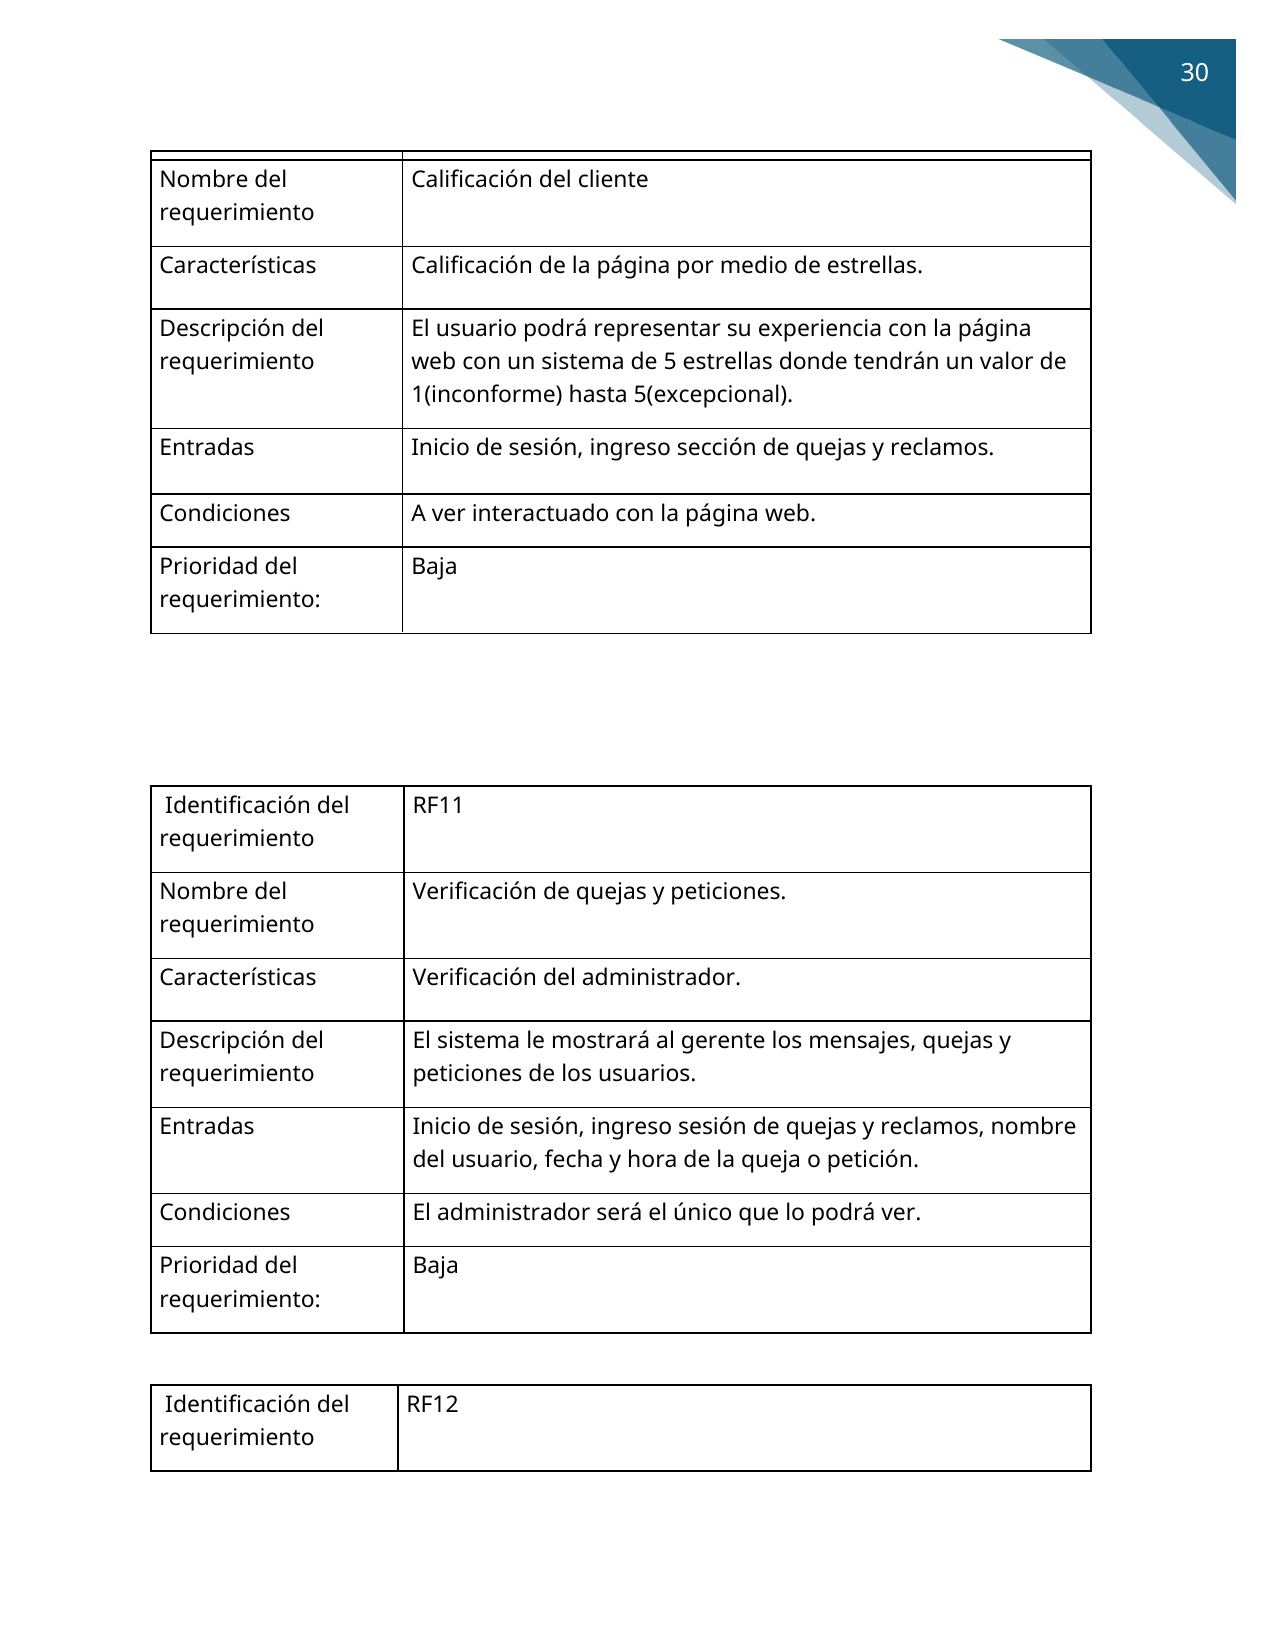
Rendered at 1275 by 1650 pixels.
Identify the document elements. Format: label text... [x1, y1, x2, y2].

table_cell Condiciones [152, 495, 402, 546]
table_cell Características [152, 247, 402, 308]
table_cell Nombre del requerimiento [152, 161, 402, 246]
table_cell Verificación de quejas y peticiones. [405, 873, 1090, 958]
table_cell El usuario podrá representar su experiencia con la página web con un sistema de 5 estrellas donde tendrán un valor de 1(inconforme) hasta 5(excepcional). [403, 310, 1090, 427]
table_cell Nombre del requerimiento [152, 873, 403, 958]
table_cell Prioridad del requerimiento: [152, 1247, 403, 1332]
table_cell Baja [403, 548, 1090, 632]
table_cell Inicio de sesión, ingreso sesión de quejas y reclamos, nombre del usuario, fecha y hora de la queja o petición. [405, 1108, 1090, 1193]
table_cell A ver interactuado con la página web. [403, 495, 1090, 546]
table_header Identificación del requerimiento [152, 787, 403, 871]
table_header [152, 152, 402, 159]
table_cell El sistema le mostrará al gerente los mensajes, quejas y peticiones de los usuarios. [405, 1022, 1090, 1106]
table_header Identificación del requerimiento [152, 1386, 397, 1470]
table_cell Descripción del requerimiento [152, 310, 402, 427]
table_header RF12 [399, 1386, 1090, 1470]
table_cell Calificación de la página por medio de estrellas. [403, 247, 1090, 308]
table_cell Características [152, 959, 403, 1020]
table_cell Entradas [152, 1108, 403, 1193]
table_cell Baja [405, 1247, 1090, 1332]
table_cell Prioridad del requerimiento: [152, 548, 402, 632]
table_cell Inicio de sesión, ingreso sección de quejas y reclamos. [403, 429, 1090, 493]
table_cell Entradas [152, 429, 402, 493]
table_cell Condiciones [152, 1194, 403, 1246]
table_cell Verificación del administrador. [405, 959, 1090, 1020]
table_header RF11 [405, 787, 1090, 871]
table_cell El administrador será el único que lo podrá ver. [405, 1194, 1090, 1246]
table_cell Descripción del requerimiento [152, 1022, 403, 1106]
picture [997, 39, 1236, 205]
table_cell Calificación del cliente [403, 161, 1090, 246]
